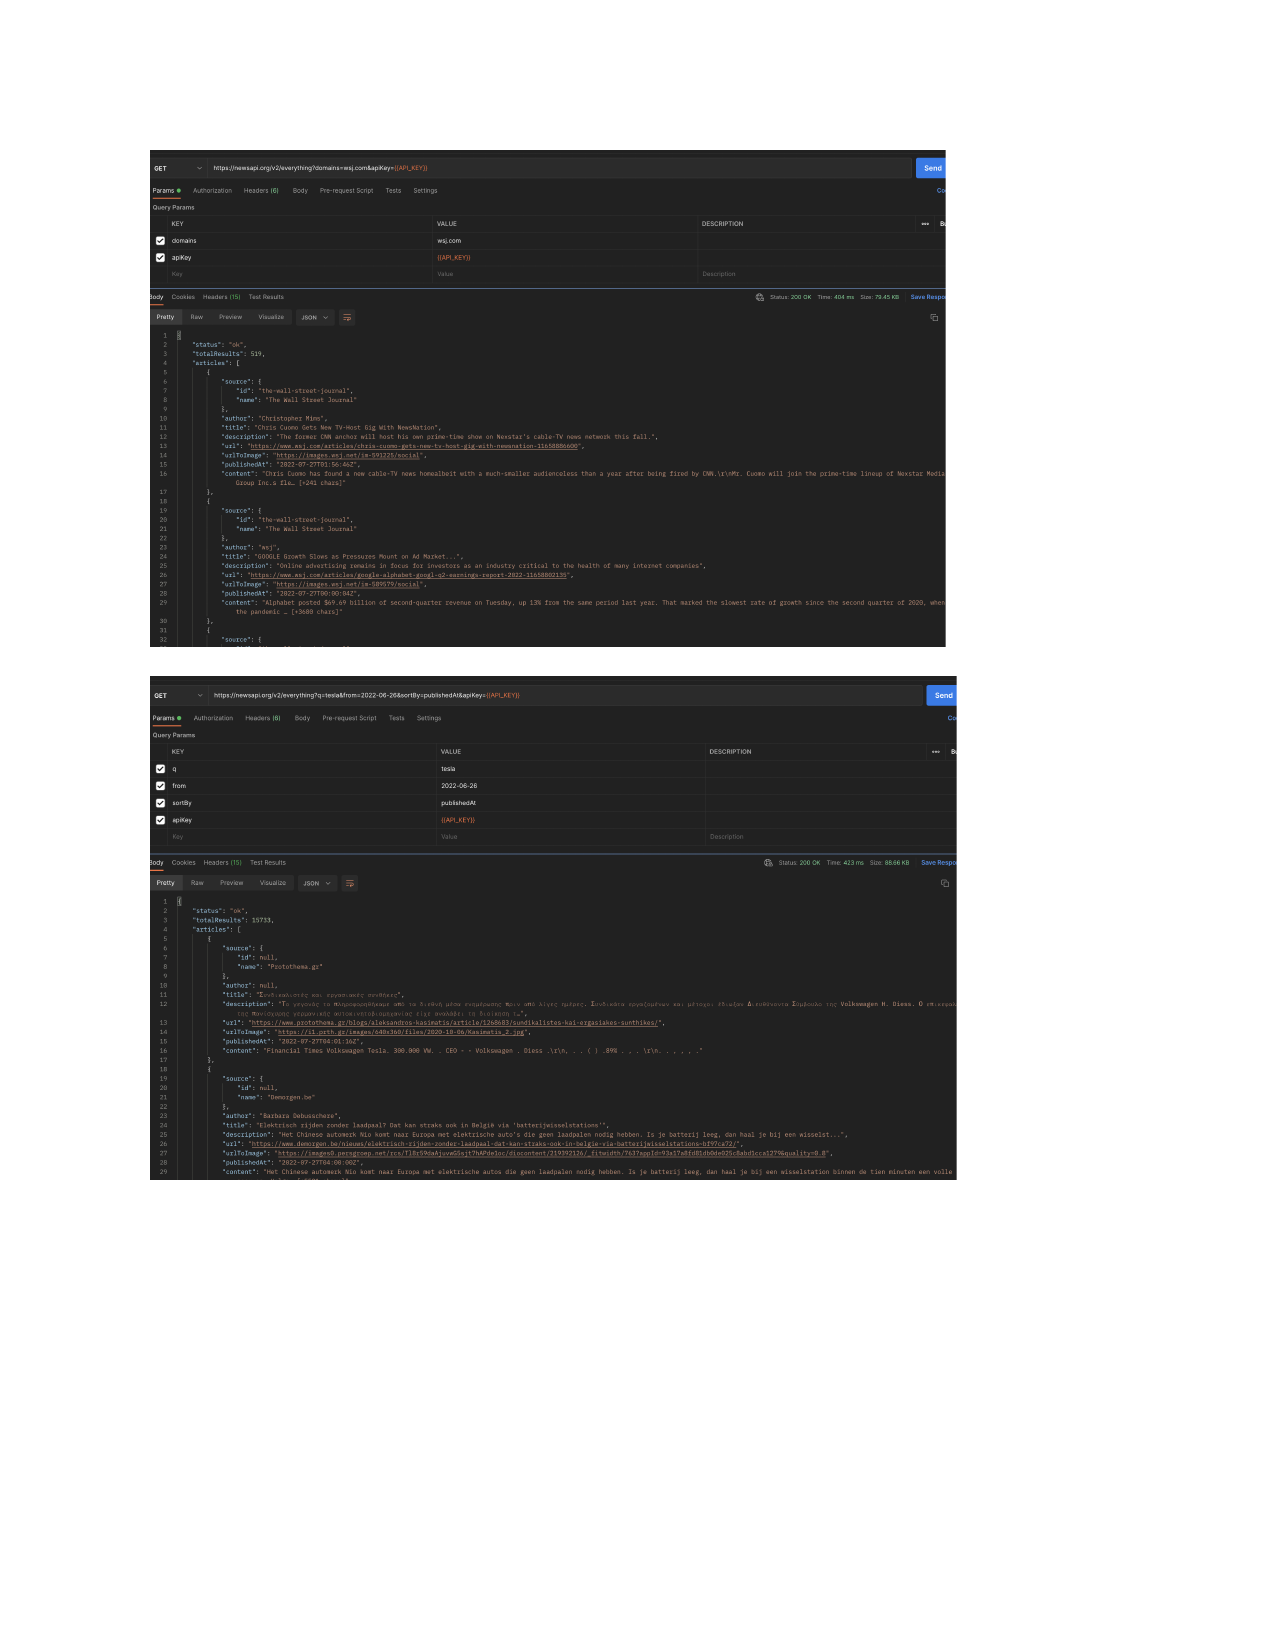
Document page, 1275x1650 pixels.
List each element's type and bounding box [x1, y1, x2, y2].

picture [150, 676, 957, 1180]
picture [150, 150, 946, 647]
